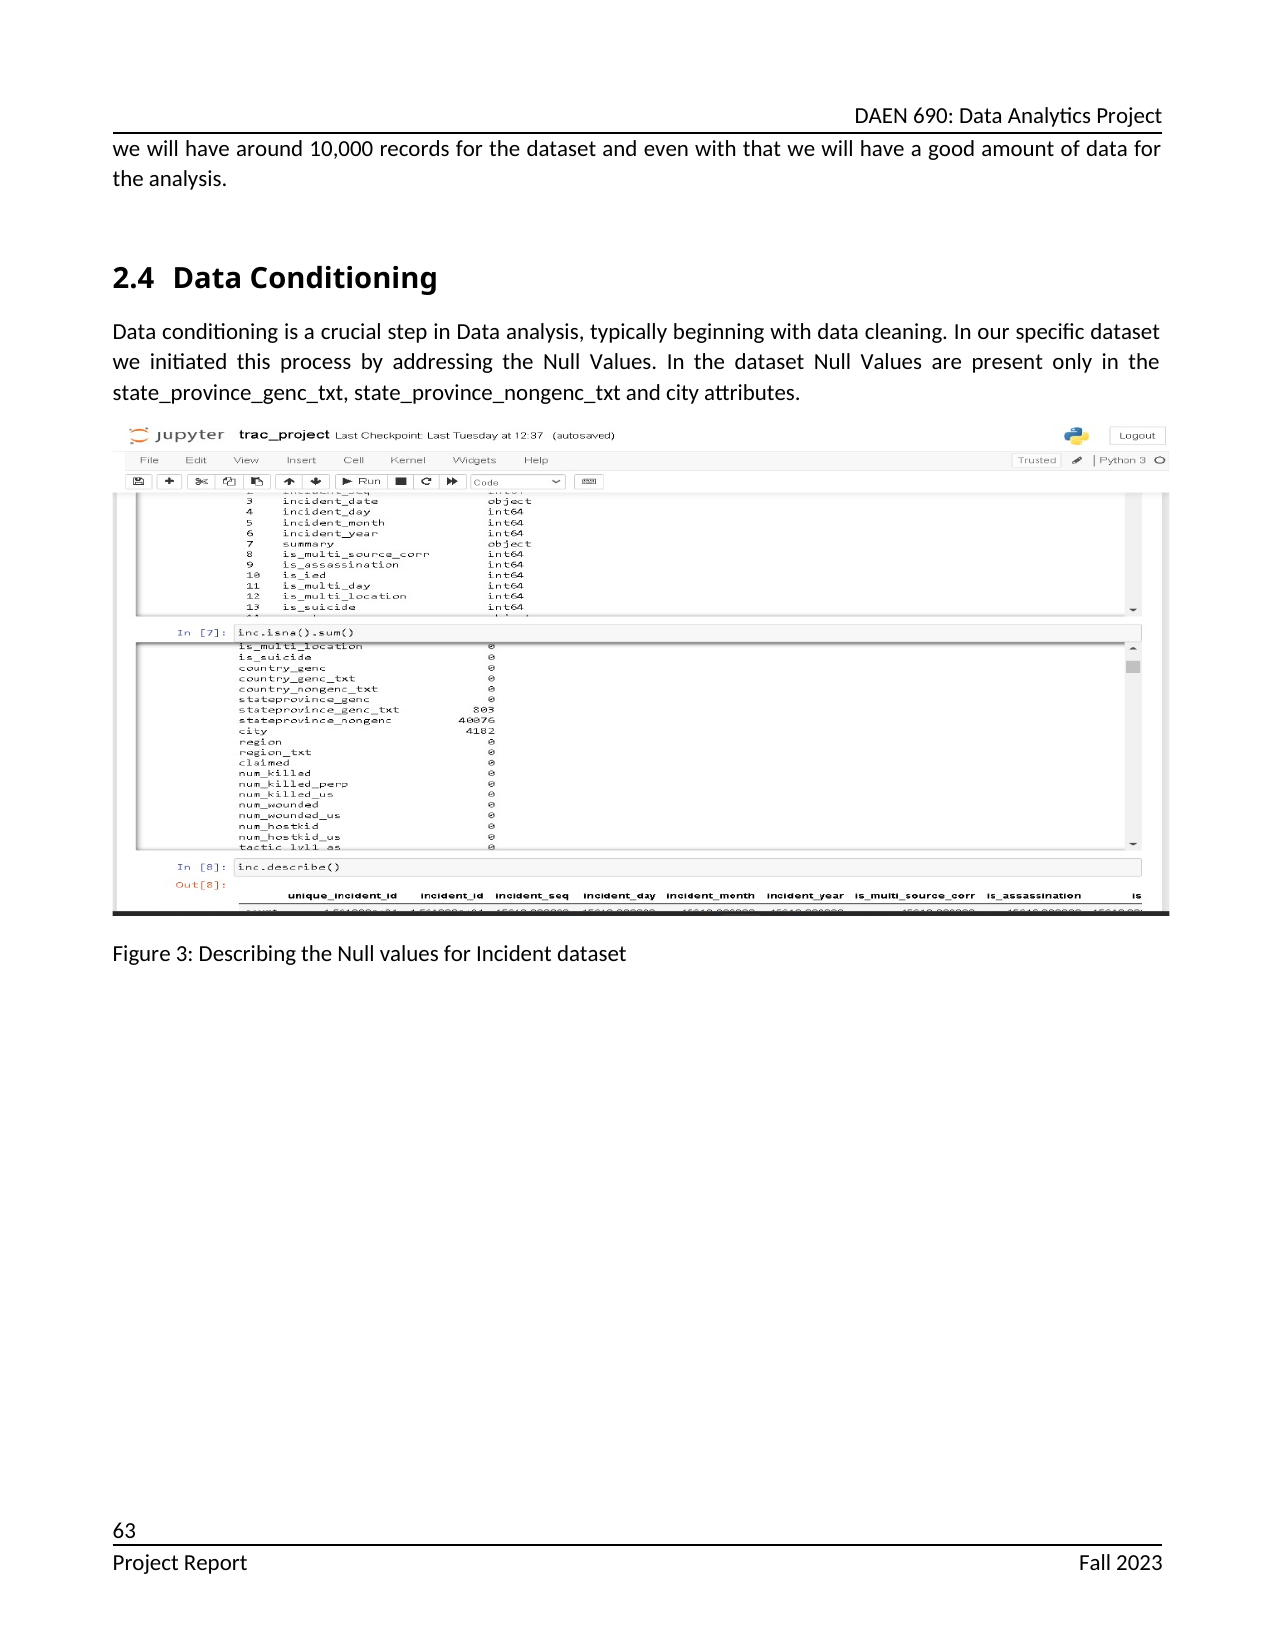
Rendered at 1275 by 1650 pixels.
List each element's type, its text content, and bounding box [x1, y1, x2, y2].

text Data conditioning is a crucial step in Data analysis, typically beginning with data cleaning. In our specific dataset we initiated this process by addressing the Null Values. In the dataset Null Values are present only in the state_province_genc_txt, state_province_nongenc_txt and city attributes. [112, 317, 1162, 406]
subtitle Data Conditioning [112, 258, 1162, 297]
picture [112, 424, 1170, 916]
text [112, 134, 1162, 192]
text Figure 3: Describing the Null values for Incident dataset [112, 939, 1162, 967]
